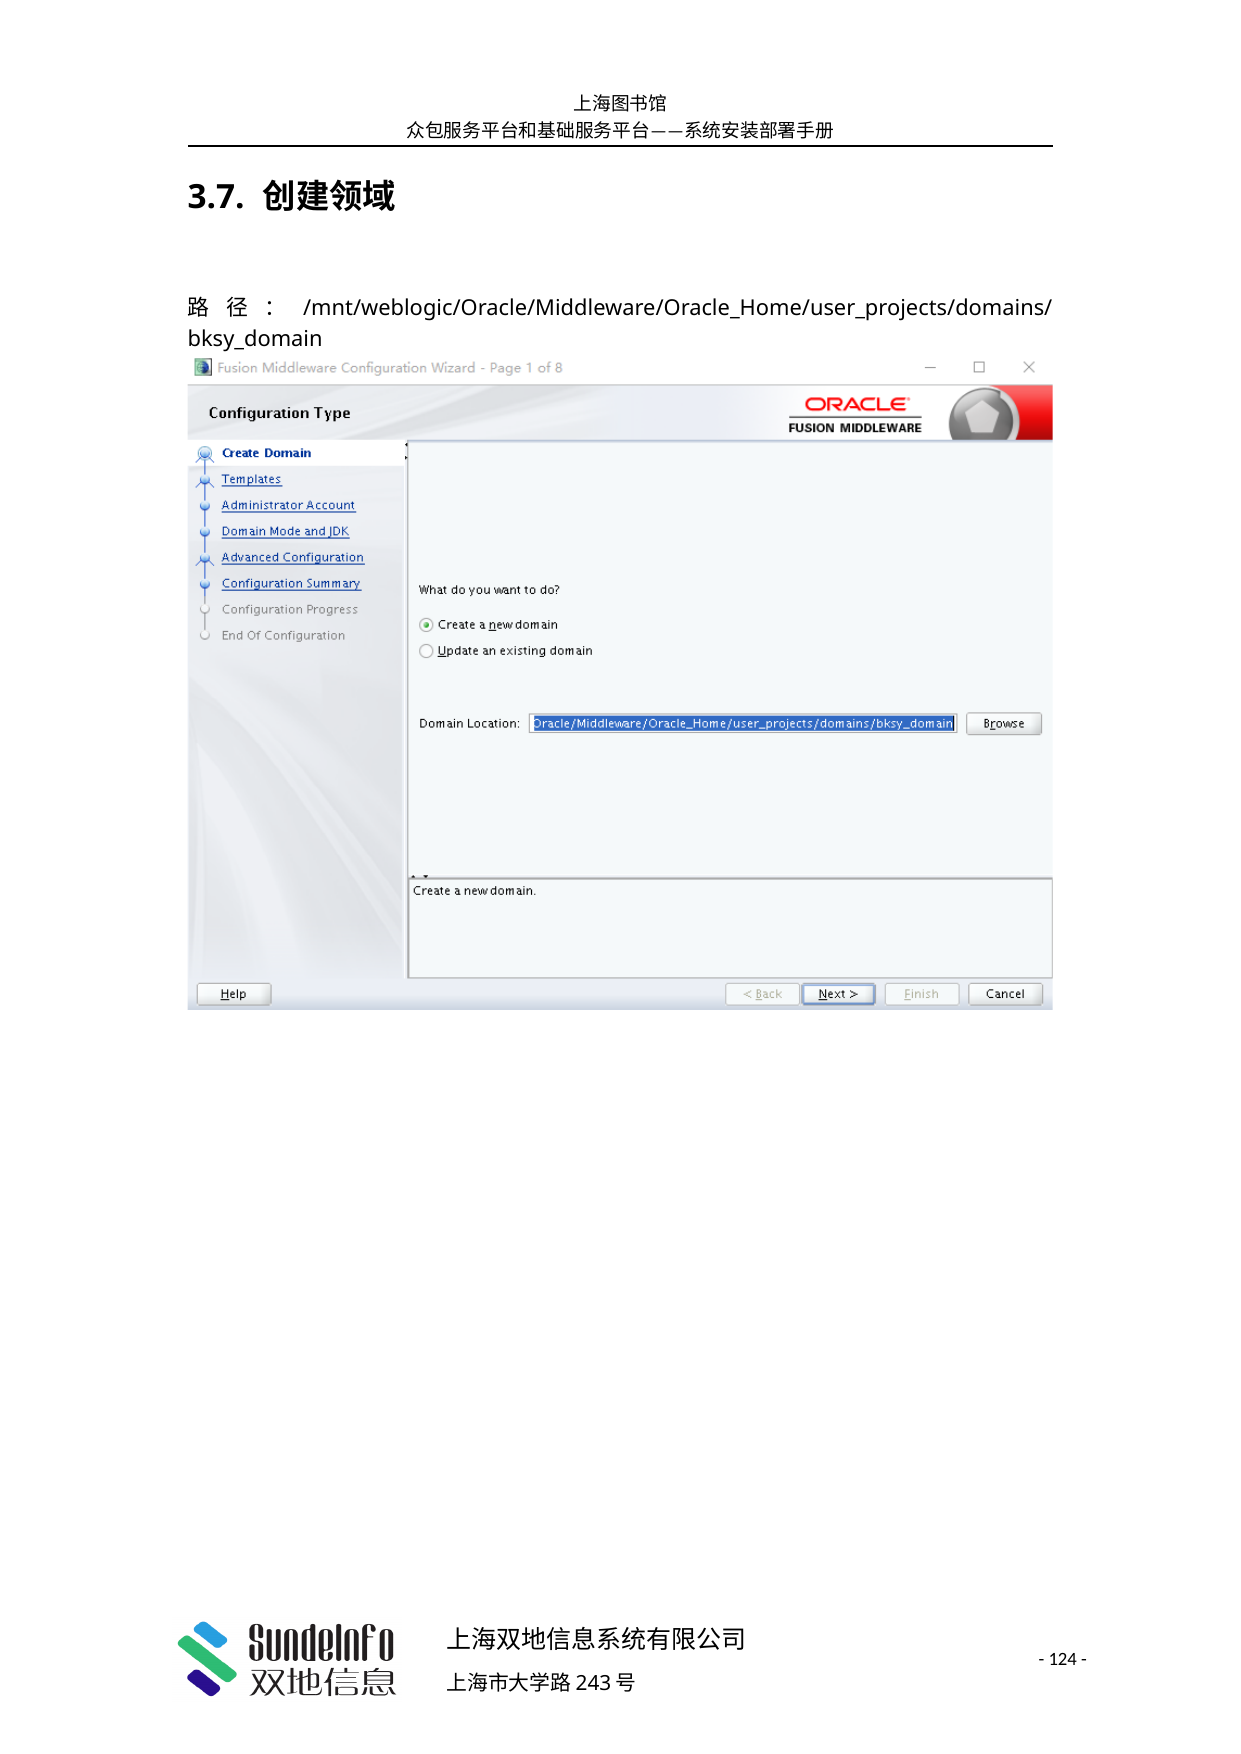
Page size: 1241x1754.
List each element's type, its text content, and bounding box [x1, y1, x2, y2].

picture [172, 1615, 403, 1702]
picture [187, 354, 1053, 1010]
text 路径：/mnt/weblogic/Oracle/Middleware/Oracle_Home/user_projects/domains/bksy_domain [187, 289, 1053, 354]
subtitle 创建领域 [187, 162, 1053, 227]
